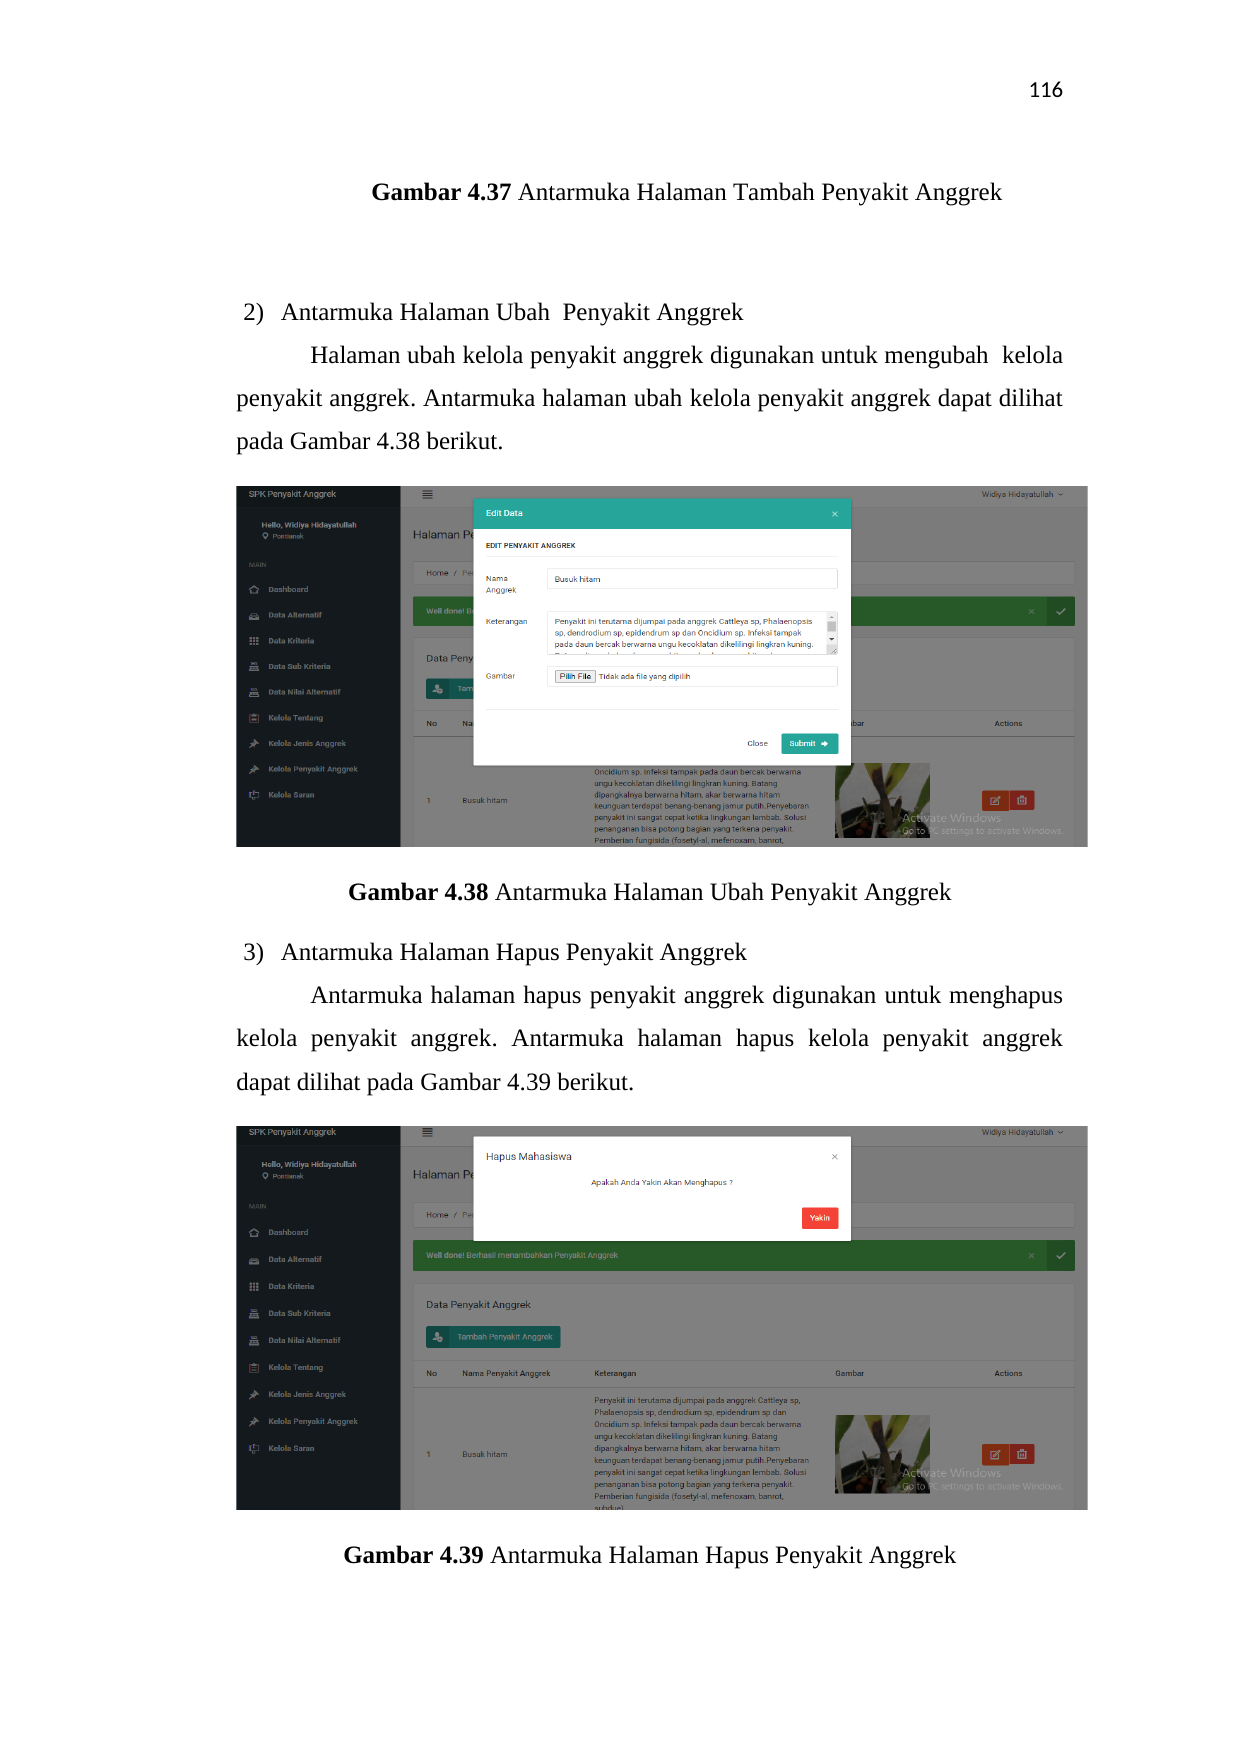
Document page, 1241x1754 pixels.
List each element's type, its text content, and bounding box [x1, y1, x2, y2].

text Gambar 4.38 Antarmuka Halaman Ubah Penyakit Anggrek [236, 877, 1063, 906]
list Antarmuka Halaman Hapus Penyakit Anggrek [243, 937, 1063, 966]
picture [236, 486, 1088, 847]
list Antarmuka Halaman Ubah Penyakit Anggrek [243, 297, 1063, 326]
picture [236, 1126, 1088, 1510]
text Halaman ubah kelola penyakit anggrek digunakan untuk mengubah kelola penyakit anggrek. Antarmuka halaman ubah kelola penyakit anggrek dapat dilihat pada Gambar 4.38 berikut. [236, 340, 1063, 455]
text Gambar 4.37 Antarmuka Halaman Tambah Penyakit Anggrek [310, 177, 1063, 206]
text Gambar 4.39 Antarmuka Halaman Hapus Penyakit Anggrek [236, 1540, 1063, 1569]
text Antarmuka halaman hapus penyakit anggrek digunakan untuk menghapus kelola penyakit anggrek. Antarmuka halaman hapus kelola penyakit anggrek dapat dilihat pada Gambar 4.39 berikut. [236, 980, 1063, 1095]
